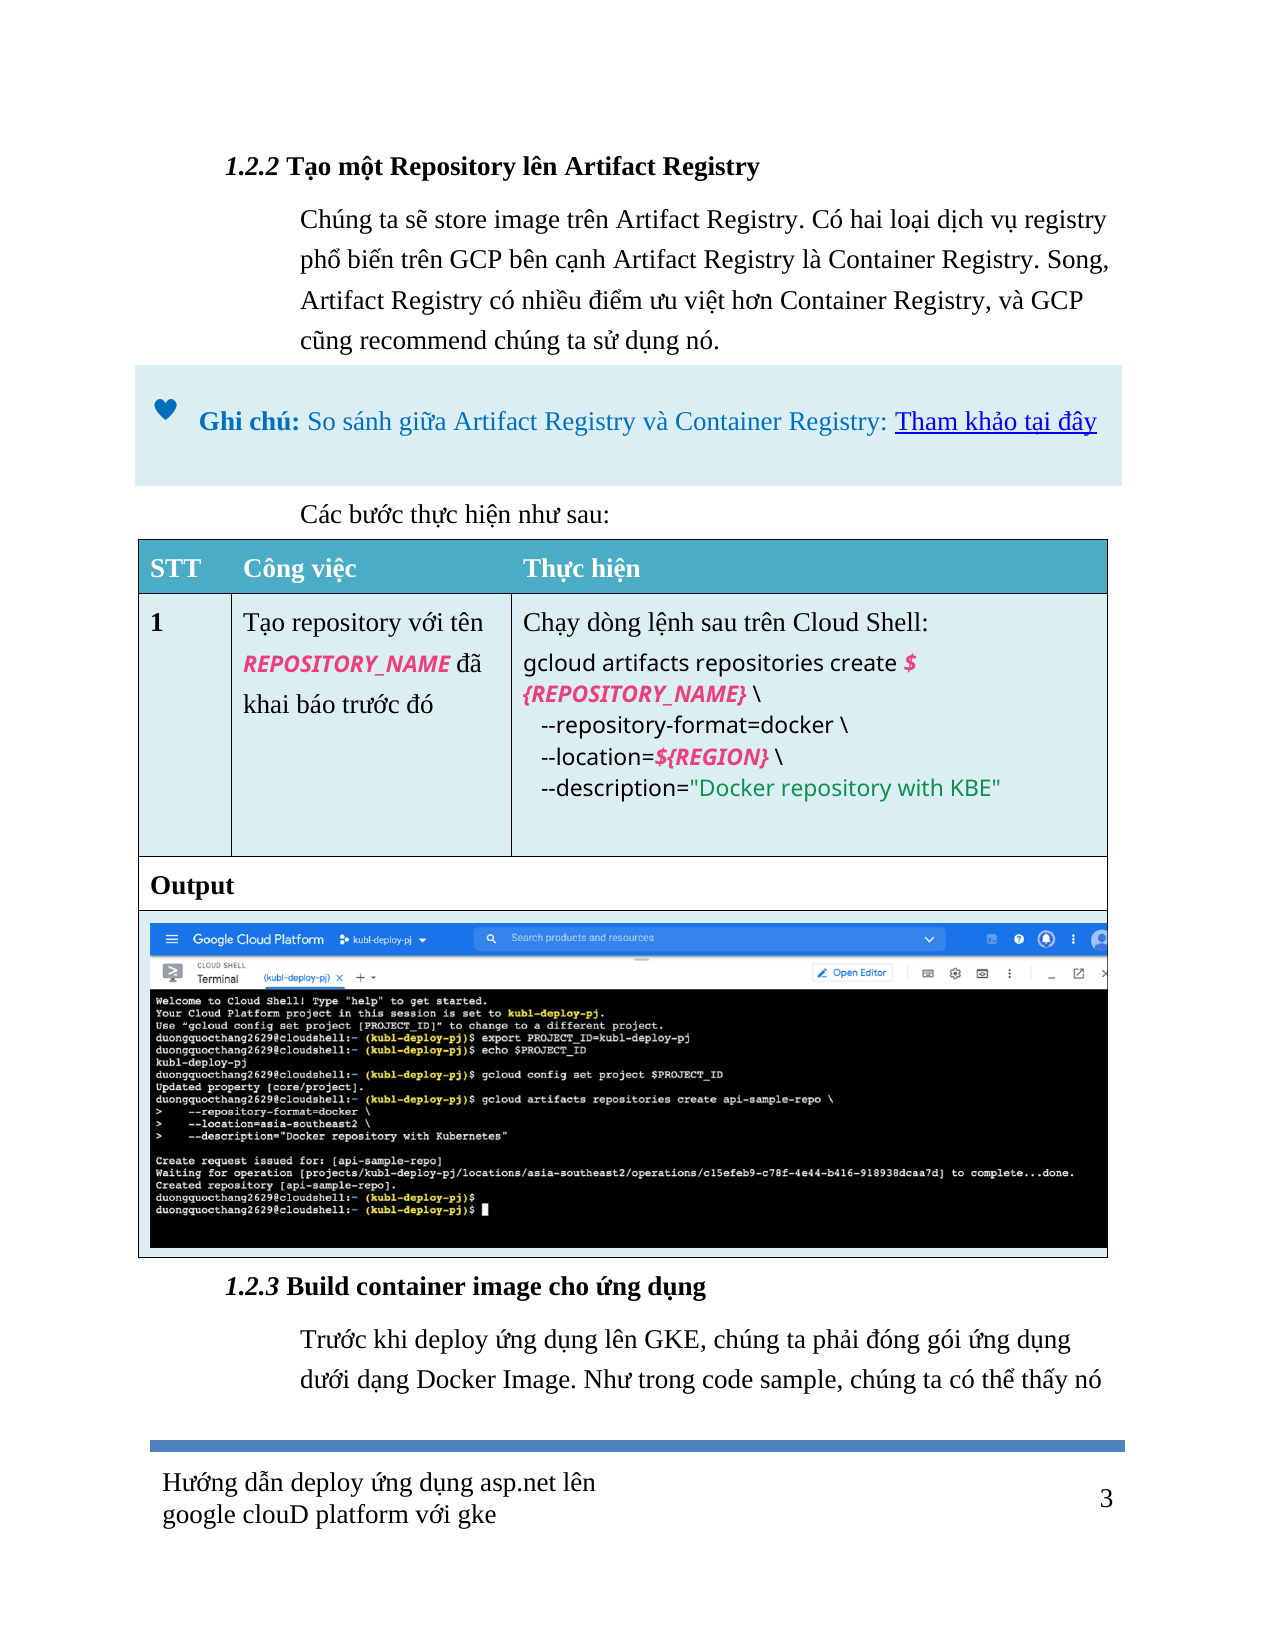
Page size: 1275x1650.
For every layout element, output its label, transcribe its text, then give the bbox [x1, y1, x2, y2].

table_cell 1 [139, 594, 231, 856]
subtitle Tạo một Repository lên Artifact Registry [225, 150, 1125, 181]
picture [150, 394, 181, 425]
table_cell Output [139, 857, 1107, 910]
table_header Thực hiện [512, 540, 1107, 593]
table_header Công việc [232, 540, 512, 593]
table_header Ghi chú: So sánh giữa Artifact Registry và Container Registry: Tham khảo tại đây [135, 365, 1122, 486]
table_cell [139, 911, 1107, 1257]
table_cell Tạo repository với tên REPOSITORY_NAME đã khai báo trước đó [232, 594, 511, 856]
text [300, 1323, 1125, 1394]
picture [150, 923, 1108, 1248]
subtitle Build container image cho ứng dụng [225, 1270, 1125, 1301]
text Chúng ta sẽ store image trên Artifact Registry. Có hai loại dịch vụ registry phổ biến trên GCP bên cạnh Artifact Registry là Container Registry. Song, Artifact Registry có nhiều điểm ưu việt hơn Container Registry, và GCP cũng recommend chúng ta sử dụng nó. [300, 203, 1125, 355]
table_header STT [139, 540, 232, 593]
text Các bước thực hiện như sau: [300, 498, 1125, 529]
table_cell Chạy dòng lệnh sau trên Cloud Shell: gcloud artifacts repositories create ${REPOSITORY_NAME} \ --repository-format=docker \ --location=${REGION} \ --description="Docker repository with KBE" [512, 594, 1107, 856]
